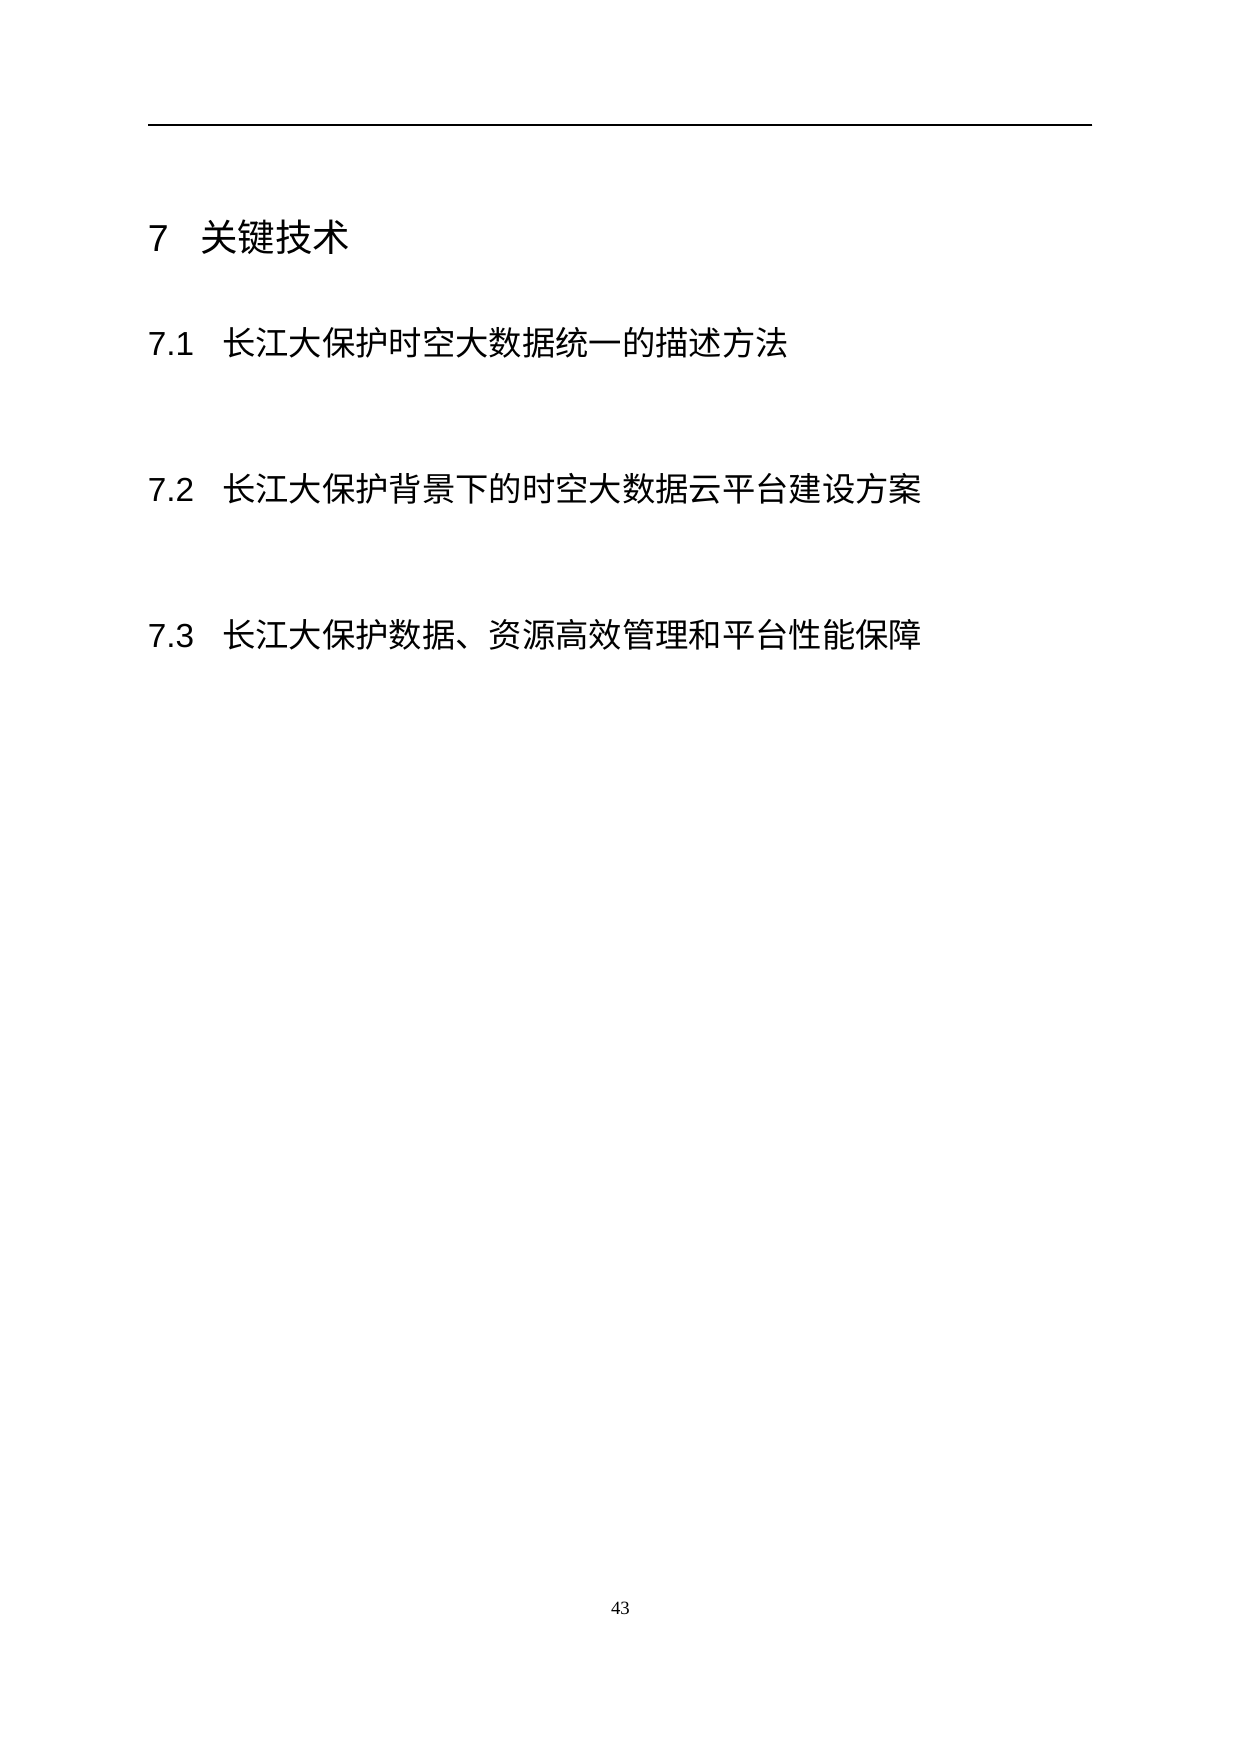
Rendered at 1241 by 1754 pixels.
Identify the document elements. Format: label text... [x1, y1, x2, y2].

subtitle 关键技术 [148, 195, 1092, 276]
subtitle 长江大保护数据、资源高效管理和平台性能保障 [148, 593, 1092, 674]
subtitle 长江大保护时空大数据统一的描述方法 [148, 301, 1092, 381]
subtitle 长江大保护背景下的时空大数据云平台建设方案 [148, 447, 1092, 528]
